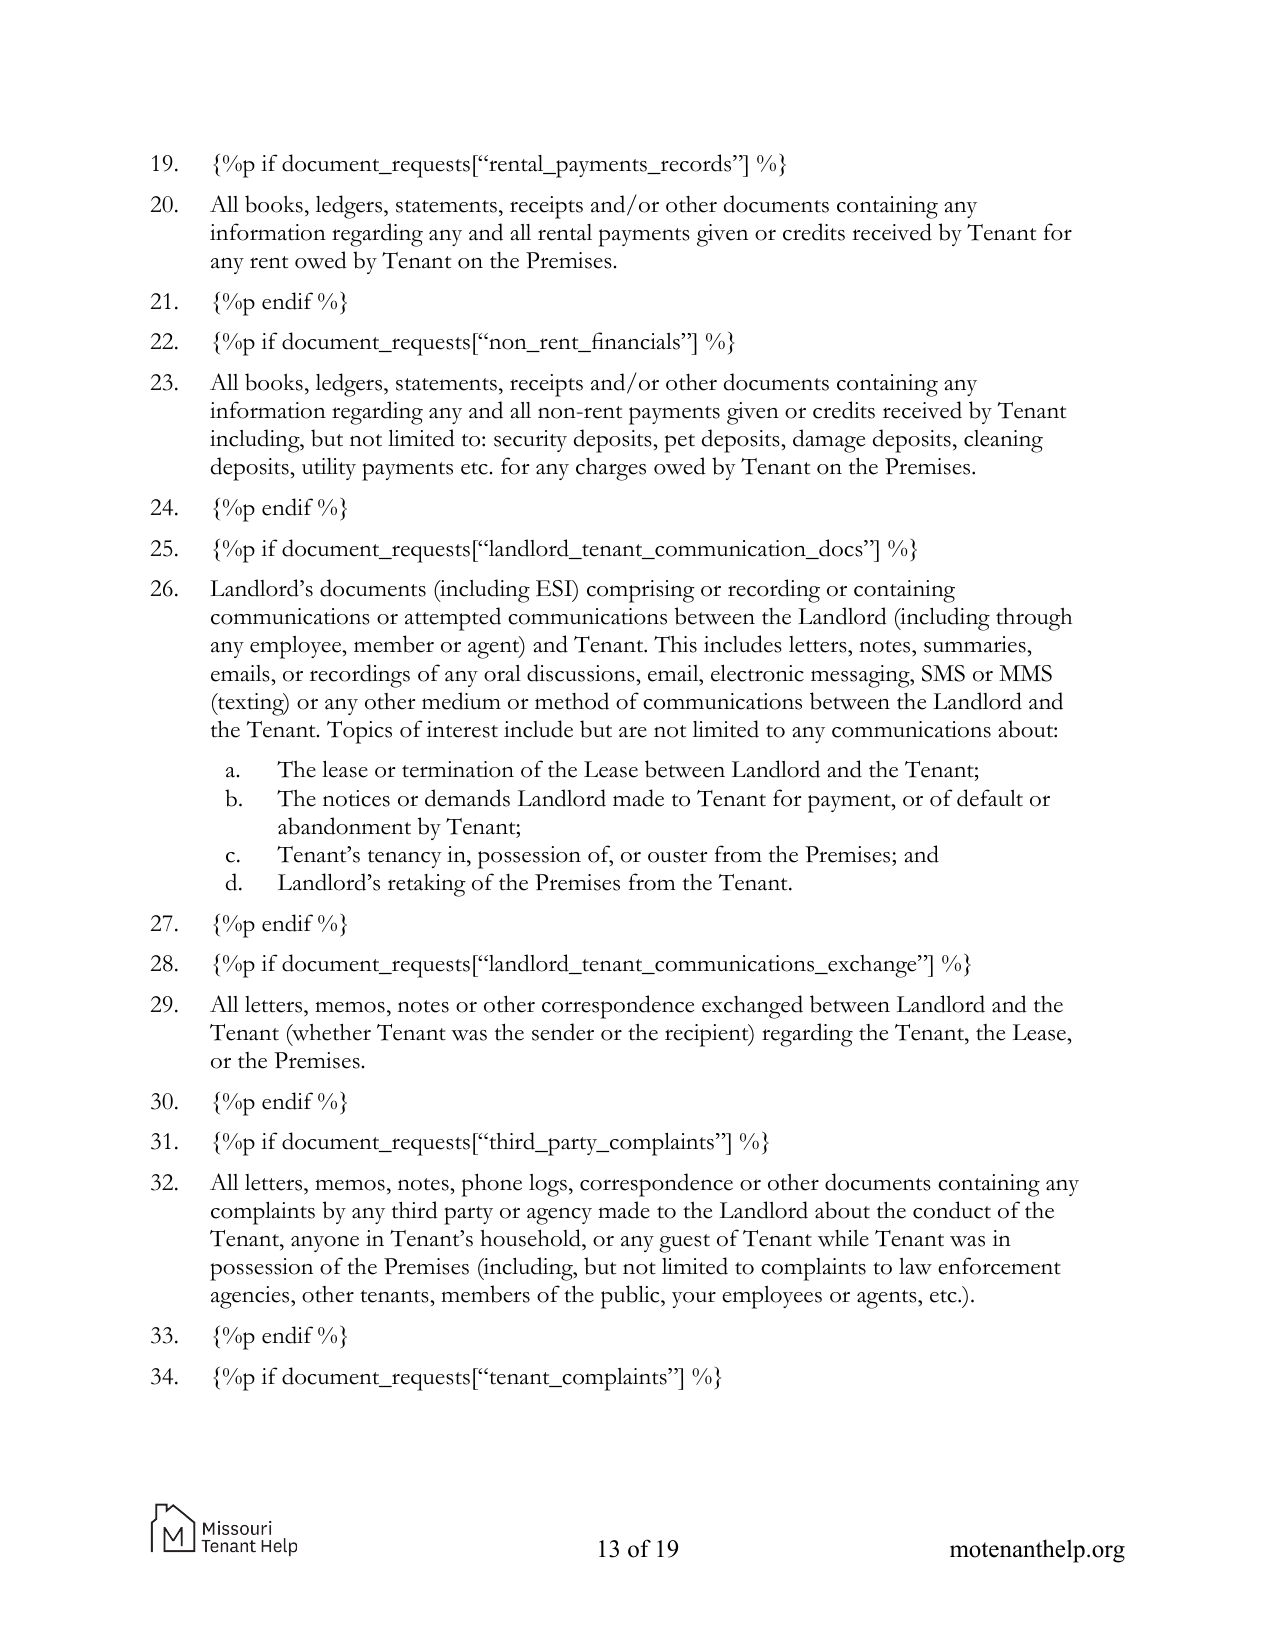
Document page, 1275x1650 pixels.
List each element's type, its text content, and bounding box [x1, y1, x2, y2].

list {%p if document_requests[“landlord_tenant_communications_exchange”] %} [150, 950, 1087, 978]
list {%p endif %} [150, 287, 1087, 316]
list Tenant’s tenancy in, possession of, or ouster from the Premises; and [225, 841, 1087, 869]
list {%p endif %} [150, 494, 1087, 522]
list {%p if document_requests[“landlord_tenant_communication_docs”] %} [150, 534, 1087, 562]
list Landlord’s documents (including ESI) comprising or recording or containing communications or attempted communications between the Landlord (including through any employee, member or agent) and Tenant. This includes letters, notes, summaries, emails, or recordings of any oral discussions, email, electronic messaging, SMS or MMS (texting) or any other medium or method of communications between the Landlord and the Tenant. Topics of interest include but are not limited to any communications about: [150, 575, 1087, 744]
list {%p if document_requests[“non_rent_financials”] %} [150, 328, 1087, 356]
list All books, ledgers, statements, receipts and/or other documents containing any information regarding any and all non-rent payments given or credits received by Tenant including, but not limited to: security deposits, pet deposits, damage deposits, cleaning deposits, utility payments etc. for any charges owed by Tenant on the Premises. [150, 369, 1087, 481]
list {%p if document_requests[“rental_payments_records”] %} [150, 150, 1087, 178]
list The lease or termination of the Lease between Landlord and the Tenant; [225, 756, 1087, 784]
list {%p endif %} [150, 909, 1087, 937]
list {%p if document_requests[“tenant_complaints”] %} [150, 1362, 1087, 1391]
list All books, ledgers, statements, receipts and/or other documents containing any information regarding any and all rental payments given or credits received by Tenant for any rent owed by Tenant on the Premises. [150, 191, 1087, 275]
list {%p endif %} [150, 1322, 1087, 1350]
list {%p if document_requests[“third_party_complaints”] %} [150, 1128, 1087, 1156]
list {%p endif %} [150, 1087, 1087, 1116]
list The notices or demands Landlord made to Tenant for payment, or of default or abandonment by Tenant; [225, 784, 1087, 841]
list Landlord’s retaking of the Premises from the Tenant. [225, 869, 1087, 897]
picture [150, 1503, 298, 1557]
list All letters, memos, notes or other correspondence exchanged between Landlord and the Tenant (whether Tenant was the sender or the recipient) regarding the Tenant, the Lease, or the Premises. [150, 991, 1087, 1075]
list All letters, memos, notes, phone logs, correspondence or other documents containing any complaints by any third party or agency made to the Landlord about the conduct of the Tenant, anyone in Tenant’s household, or any guest of Tenant while Tenant was in possession of the Premises (including, but not limited to complaints to law enforcement agencies, other tenants, members of the public, your employees or agents, etc.). [150, 1169, 1087, 1309]
